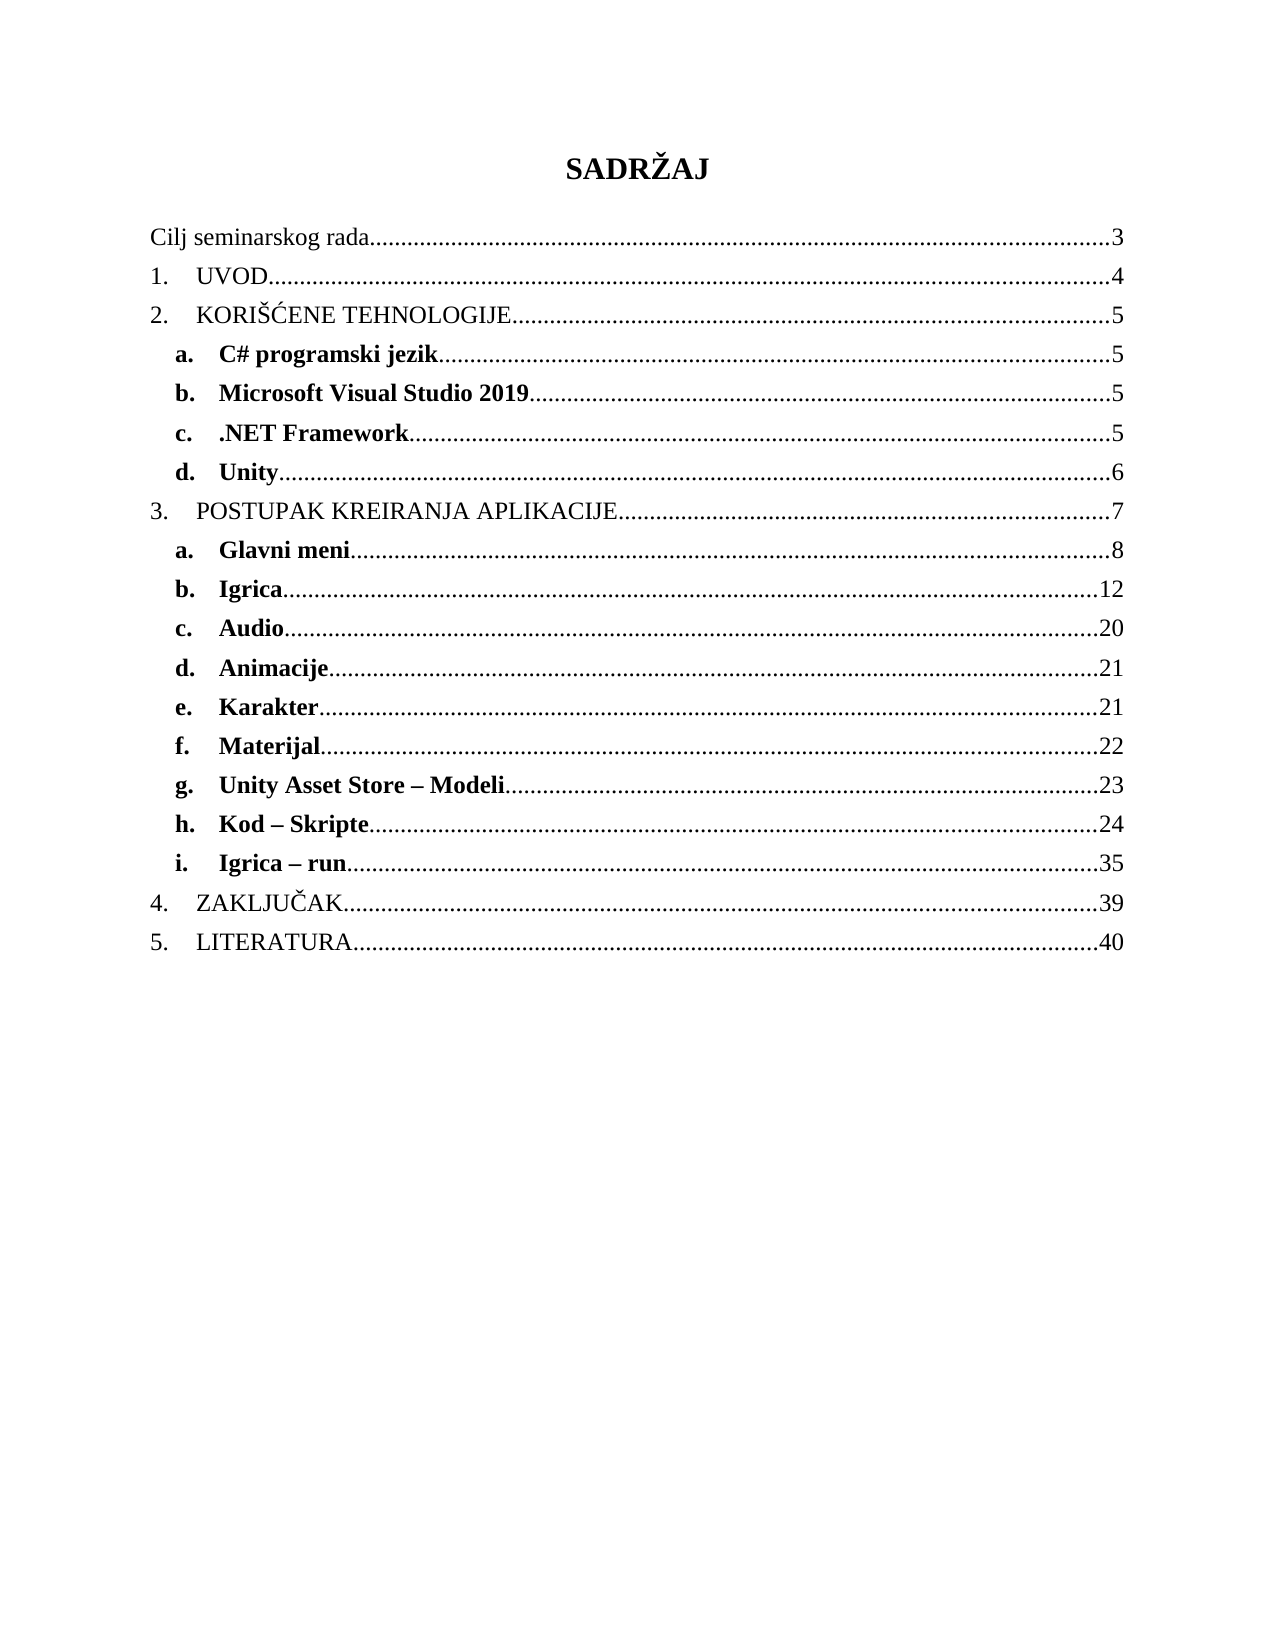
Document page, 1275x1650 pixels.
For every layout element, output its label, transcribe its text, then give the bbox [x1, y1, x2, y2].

text d. Unity 6 [175, 457, 1125, 486]
text b. Igrica 12 [175, 574, 1125, 603]
text Cilj seminarskog rada 3 [150, 222, 1125, 251]
text i. Igrica – run 35 [175, 848, 1125, 877]
text 2. Korišćene tehnologije 5 [150, 300, 1125, 329]
text 4. Zaključak 39 [150, 888, 1125, 916]
text c. Audio 20 [175, 613, 1125, 642]
text d. Animacije 21 [175, 653, 1125, 681]
text a. C# programski jezik 5 [175, 339, 1125, 368]
text 5. LITERATURA 40 [150, 927, 1125, 956]
text g. Unity Asset Store – Modeli 23 [175, 770, 1125, 799]
text f. Materijal 22 [175, 731, 1125, 760]
text a. Glavni meni 8 [175, 535, 1125, 564]
text 1. UVOD 4 [150, 261, 1125, 290]
text SADRŽAJ [150, 150, 1125, 186]
text 3. Postupak kreiranja aplikacije 7 [150, 496, 1125, 525]
text c. .NET Framework 5 [175, 418, 1125, 446]
text e. Karakter 21 [175, 692, 1125, 721]
text b. Microsoft Visual Studio 2019 5 [175, 378, 1125, 407]
text h. Kod – Skripte 24 [175, 809, 1125, 838]
